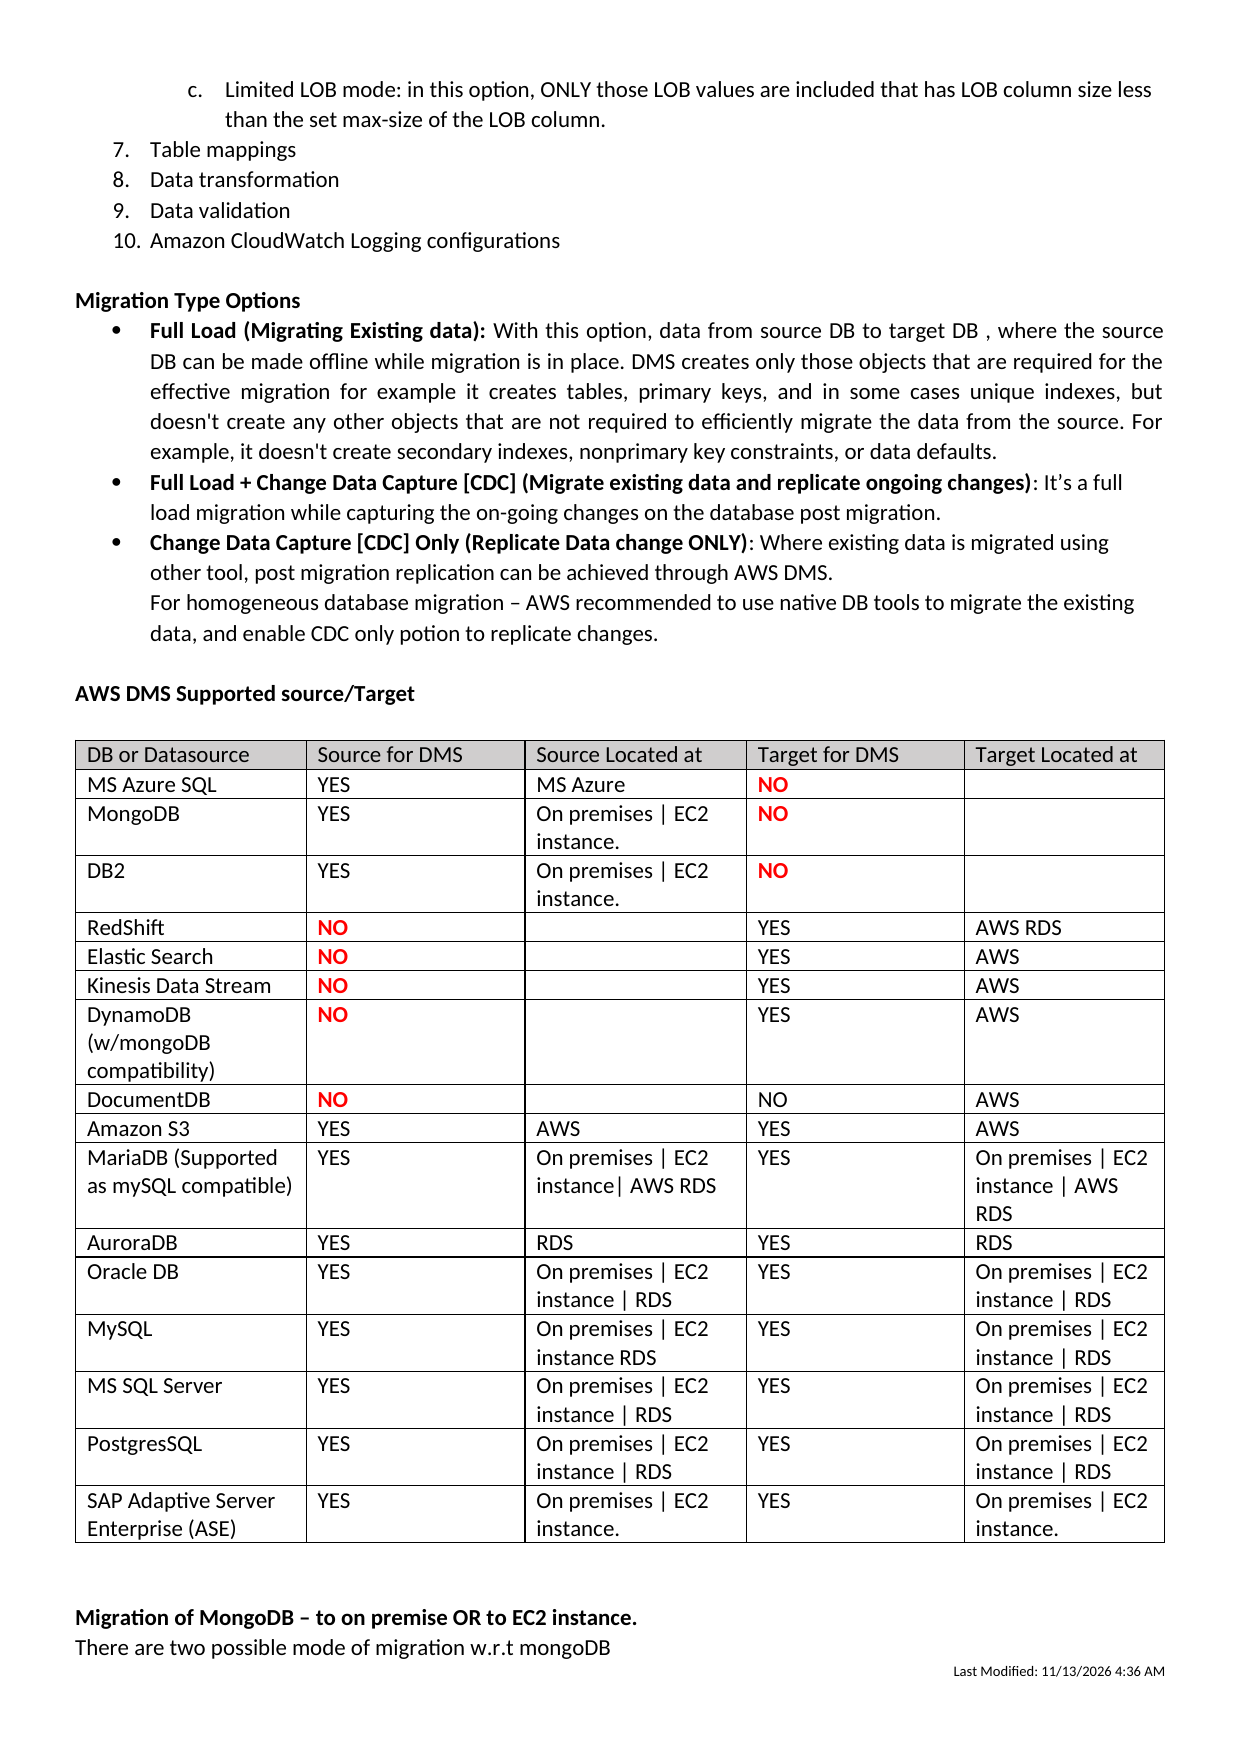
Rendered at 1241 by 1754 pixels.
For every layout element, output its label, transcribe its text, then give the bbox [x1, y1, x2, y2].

table_cell DB2 [76, 856, 306, 912]
table_cell On premises | EC2 instance. [526, 856, 746, 912]
table_cell [965, 770, 1164, 798]
table_cell [965, 856, 1164, 912]
table_header Target for DMS [747, 741, 964, 769]
table_cell MySQL [76, 1315, 306, 1371]
table_cell On premises | EC2 instance| AWS RDS [526, 1143, 746, 1227]
table_cell On premises | EC2 instance | RDS [526, 1429, 746, 1485]
table_cell [526, 1085, 746, 1113]
table_cell DocumentDB [76, 1085, 306, 1113]
text There are two possible mode of migration w.r.t mongoDB [75, 1633, 1165, 1662]
table_cell MariaDB (Supported as mySQL compatible) [76, 1143, 306, 1227]
table_header Target Located at [965, 741, 1164, 769]
table_cell RDS [965, 1229, 1164, 1256]
table_cell YES [307, 1372, 524, 1428]
table_cell MS SQL Server [76, 1372, 306, 1428]
table_cell On premises | EC2 instance | RDS [965, 1258, 1164, 1313]
table_cell PostgresSQL [76, 1429, 306, 1485]
table_cell YES [747, 1429, 964, 1485]
table_cell AWS [526, 1114, 746, 1142]
table_cell YES [307, 1114, 524, 1142]
table_cell YES [307, 1258, 524, 1313]
table_cell YES [307, 1486, 524, 1542]
table_cell Oracle DB [76, 1258, 306, 1313]
table_cell RDS [526, 1229, 746, 1256]
table_cell YES [747, 1143, 964, 1227]
table_cell AWS [965, 942, 1164, 970]
table_cell YES [747, 1372, 964, 1428]
table_cell NO [747, 1085, 964, 1113]
table_cell YES [747, 1229, 964, 1256]
table_cell NO [307, 1000, 524, 1084]
table_cell [526, 971, 746, 999]
table_cell On premises | EC2 instance | RDS [965, 1315, 1164, 1371]
table_cell YES [307, 799, 524, 855]
table_cell NO [747, 856, 964, 912]
table_cell YES [307, 770, 524, 798]
table_cell MongoDB [76, 799, 306, 855]
table_cell AWS [965, 1114, 1164, 1142]
list Data transformation [112, 166, 1165, 194]
table_cell YES [307, 1143, 524, 1227]
table_cell NO [747, 770, 964, 798]
list Change Data Capture [CDC] Only (Replicate Data change ONLY): Where existing data is migrated using other tool, post migration replication can be achieved through AWS DMS. [112, 528, 1165, 586]
list Full Load + Change Data Capture [CDC] (Migrate existing data and replicate ongoing changes): It’s a full load migration while capturing the on-going changes on the database post migration. [112, 468, 1165, 526]
list Amazon CloudWatch Logging configurations [112, 226, 1165, 254]
table_cell On premises | EC2 instance. [526, 1486, 746, 1542]
table_cell NO [747, 799, 964, 855]
text Migration Type Options [75, 286, 1165, 314]
table_cell NO [307, 913, 524, 941]
table_cell YES [307, 1429, 524, 1485]
table_cell On premises | EC2 instance | RDS [965, 1372, 1164, 1428]
list Limited LOB mode: in this option, ONLY those LOB values are included that has LOB column size less than the set max-size of the LOB column. [187, 75, 1165, 133]
table_cell AWS [965, 971, 1164, 999]
table_cell YES [747, 1000, 964, 1084]
table_cell On premises | EC2 instance RDS [526, 1315, 746, 1371]
table_cell AWS [965, 1085, 1164, 1113]
table_cell YES [747, 1486, 964, 1542]
table_cell RedShift [76, 913, 306, 941]
table_cell On premises | EC2 instance. [526, 799, 746, 855]
table_cell [526, 942, 746, 970]
table_cell NO [307, 971, 524, 999]
table_cell DynamoDB (w/mongoDB compatibility) [76, 1000, 306, 1084]
table_cell On premises | EC2 instance | RDS [526, 1258, 746, 1313]
table_cell NO [307, 1085, 524, 1113]
table_cell YES [307, 856, 524, 912]
list For homogeneous database migration – AWS recommended to use native DB tools to migrate the existing data, and enable CDC only potion to replicate changes. [150, 588, 1165, 647]
table_cell AWS RDS [965, 913, 1164, 941]
table_header DB or Datasource [76, 741, 306, 769]
table_cell YES [747, 971, 964, 999]
text AWS DMS Supported source/Target [75, 679, 1165, 707]
list Data validation [112, 196, 1165, 224]
table_cell On premises | EC2 instance | AWS RDS [965, 1143, 1164, 1227]
table_header Source for DMS [307, 741, 524, 769]
table_cell [526, 1000, 746, 1084]
table_cell AuroraDB [76, 1229, 306, 1256]
list Full Load (Migrating Existing data): With this option, data from source DB to target DB , where the source DB can be made offline while migration is in place. DMS creates only those objects that are required for the effective migration for example it creates tables, primary keys, and in some cases unique indexes, but doesn't create any other objects that are not required to efficiently migrate the data from the source. For example, it doesn't create secondary indexes, nonprimary key constraints, or data defaults. [112, 317, 1165, 466]
table_cell YES [307, 1315, 524, 1371]
table_cell [965, 799, 1164, 855]
table_cell Elastic Search [76, 942, 306, 970]
table_cell YES [307, 1229, 524, 1256]
table_header Source Located at [526, 741, 746, 769]
table_cell SAP Adaptive Server Enterprise (ASE) [76, 1486, 306, 1542]
table_cell YES [747, 1114, 964, 1142]
table_cell On premises | EC2 instance | RDS [965, 1429, 1164, 1485]
table_cell MS Azure [526, 770, 746, 798]
table_cell Kinesis Data Stream [76, 971, 306, 999]
table_cell YES [747, 913, 964, 941]
text Migration of MongoDB – to on premise OR to EC2 instance. [75, 1603, 1165, 1631]
table_cell AWS [965, 1000, 1164, 1084]
table_cell On premises | EC2 instance. [965, 1486, 1164, 1542]
table_cell YES [747, 1258, 964, 1313]
table_cell MS Azure SQL [76, 770, 306, 798]
list Table mappings [112, 135, 1165, 163]
table_cell YES [747, 1315, 964, 1371]
table_cell NO [307, 942, 524, 970]
table_cell On premises | EC2 instance | RDS [526, 1372, 746, 1428]
table_cell YES [747, 942, 964, 970]
table_cell Amazon S3 [76, 1114, 306, 1142]
table_cell [526, 913, 746, 941]
